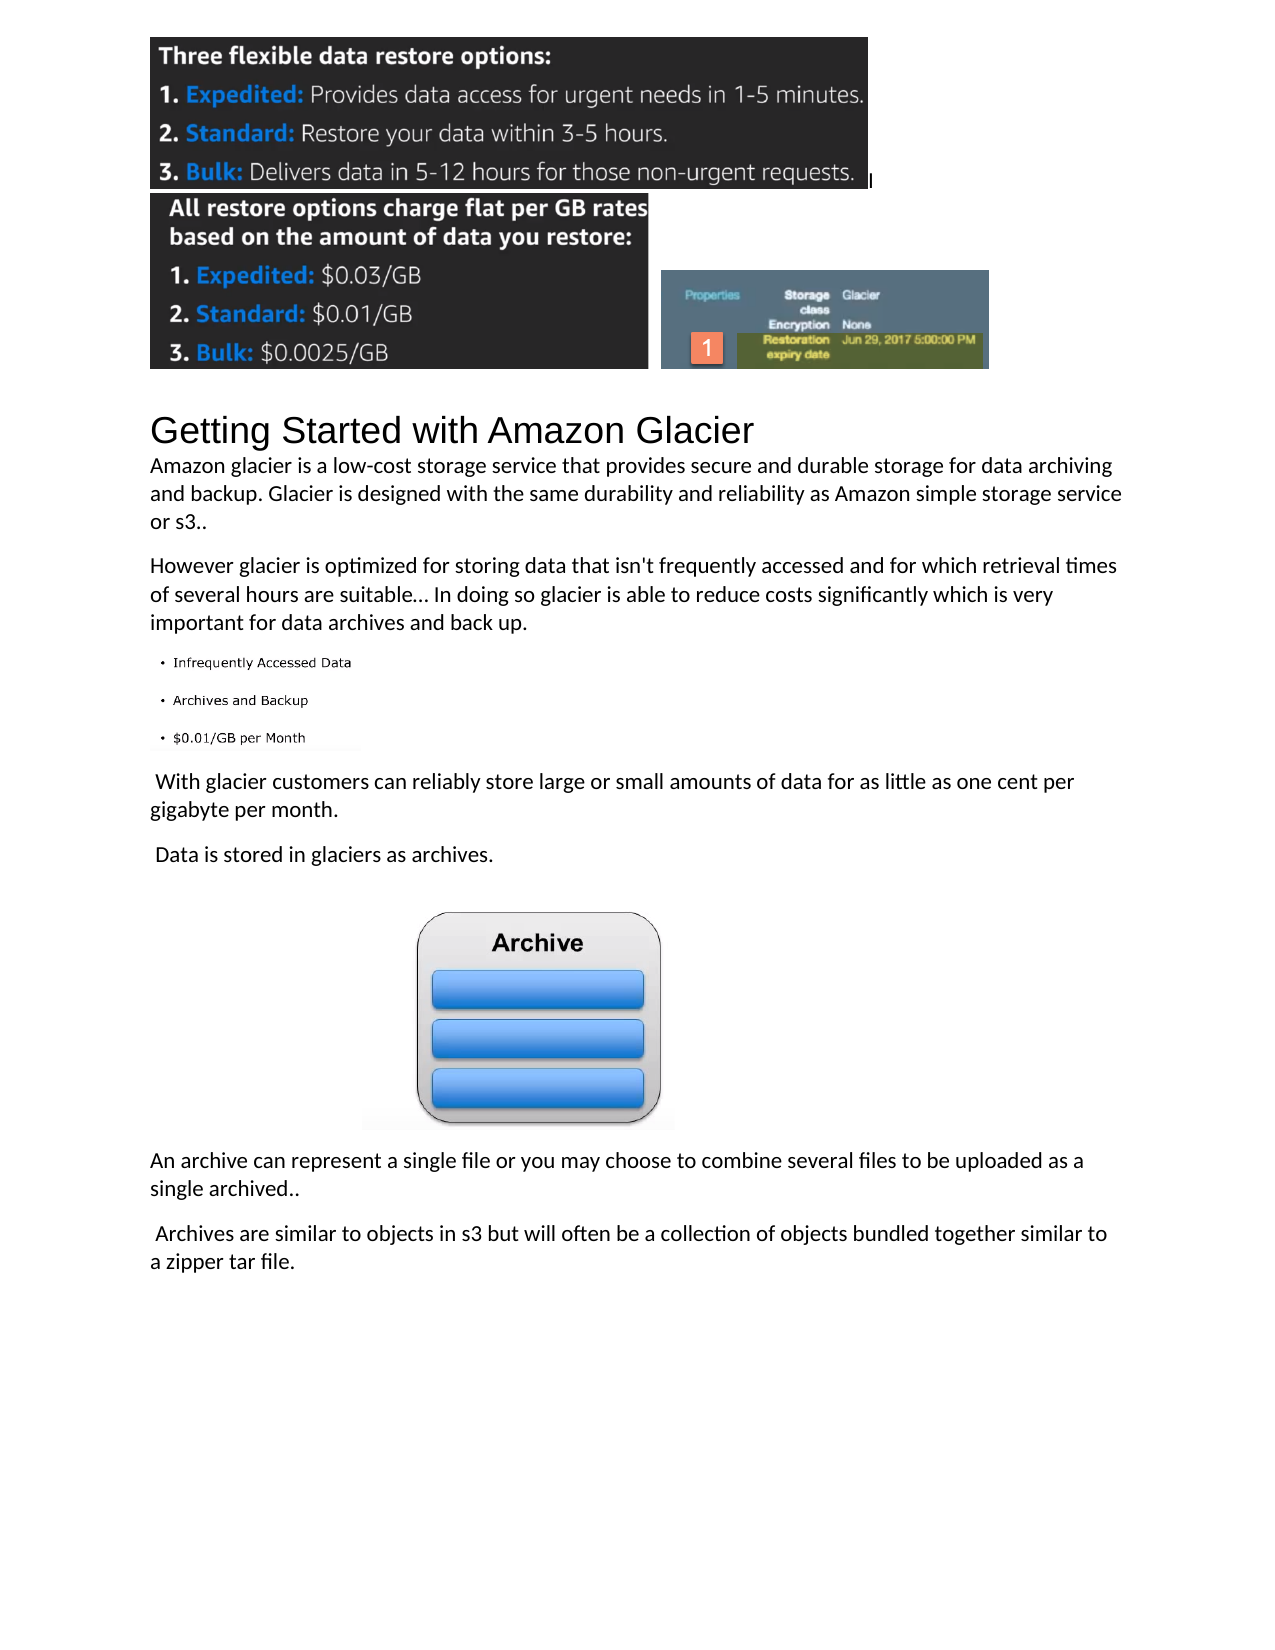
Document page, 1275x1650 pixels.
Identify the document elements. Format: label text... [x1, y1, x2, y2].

text With glacier customers can reliably store large or small amounts of data for as little as one cent per gigabyte per month. [150, 767, 1125, 823]
text Amazon glacier is a low-cost storage service that provides secure and durable storage for data archiving and backup. Glacier is designed with the same durability and reliability as Amazon simple storage service or s3.. [150, 451, 1125, 535]
subtitle Getting Started with Amazon Glacier [150, 408, 1125, 451]
text However glacier is optimized for storing data that isn't frequently accessed and for which retrieval times of several hours are suitable… In doing so glacier is able to reduce costs significantly which is very important for data archives and back up. [150, 552, 1125, 636]
text An archive can represent a single file or you may choose to combine several files to be uploaded as a single archived.. [150, 1146, 1125, 1202]
text Data is stored in glaciers as archives. [150, 840, 1125, 868]
picture [150, 193, 649, 369]
picture [150, 37, 868, 189]
picture [150, 652, 361, 751]
picture [362, 884, 675, 1130]
text Archives are similar to objects in s3 but will often be a collection of objects bundled together similar to a zipper tar file. [150, 1219, 1125, 1275]
picture [661, 270, 989, 369]
